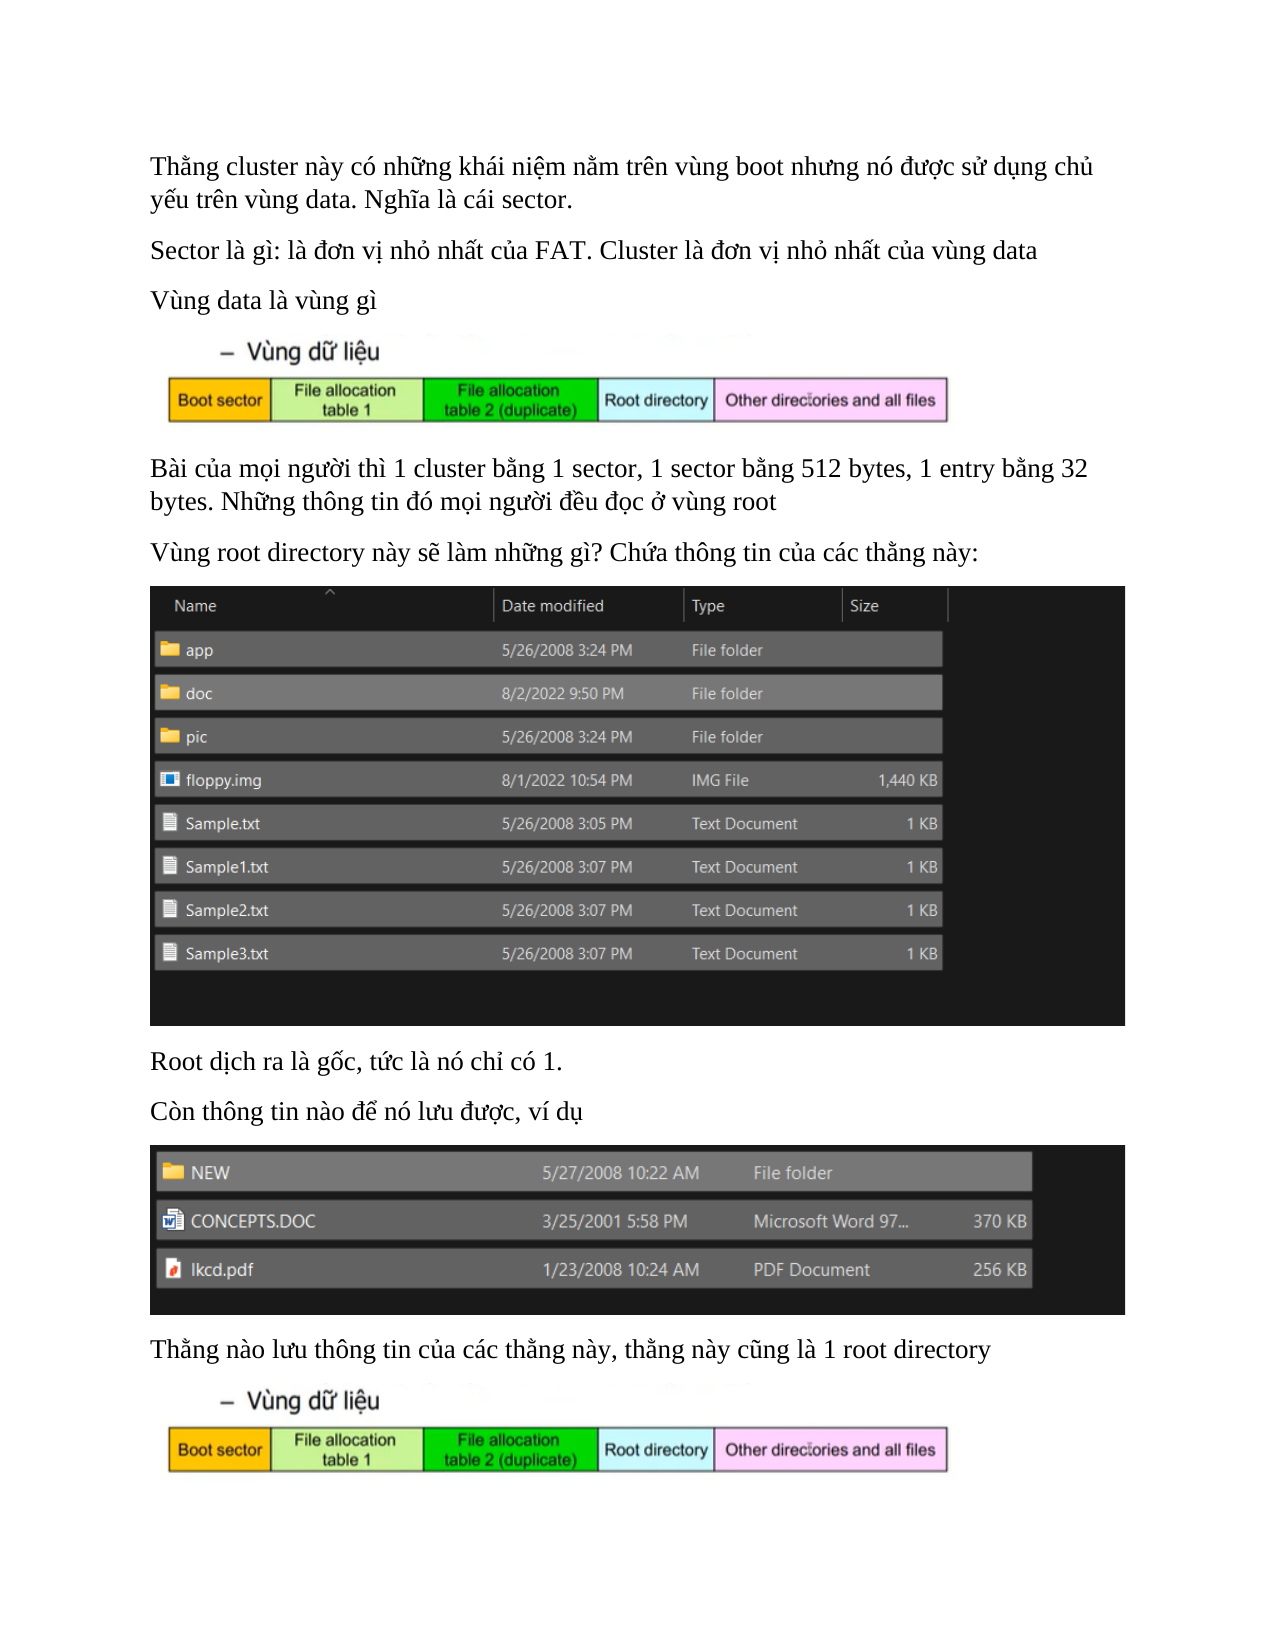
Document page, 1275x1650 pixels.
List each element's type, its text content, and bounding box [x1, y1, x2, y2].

text Còn thông tin nào để nó lưu được, ví dụ [150, 1095, 1125, 1126]
picture [150, 1145, 1125, 1315]
text Bài của mọi người thì 1 cluster bằng 1 sector, 1 sector bằng 512 bytes, 1 entry bằng 32 bytes. Những thông tin đó mọi người đều đọc ở vùng root [150, 452, 1125, 517]
text Thằng cluster này có những khái niệm nằm trên vùng boot nhưng nó được sử dụng chủ yếu trên vùng data. Nghĩa là cái sector. [150, 150, 1125, 215]
text Sector là gì: là đơn vị nhỏ nhất của FAT. Cluster là đơn vị nhỏ nhất của vùng data [150, 234, 1125, 265]
picture [150, 334, 965, 433]
text Root dịch ra là gốc, tức là nó chỉ có 1. [150, 1045, 1125, 1076]
text Vùng data là vùng gì [150, 284, 1125, 315]
text Thằng nào lưu thông tin của các thằng này, thằng này cũng là 1 root directory [150, 1333, 1125, 1364]
text Vùng root directory này sẽ làm những gì? Chứa thông tin của các thằng này: [150, 536, 1125, 567]
picture [150, 1383, 965, 1483]
picture [150, 586, 1125, 1026]
